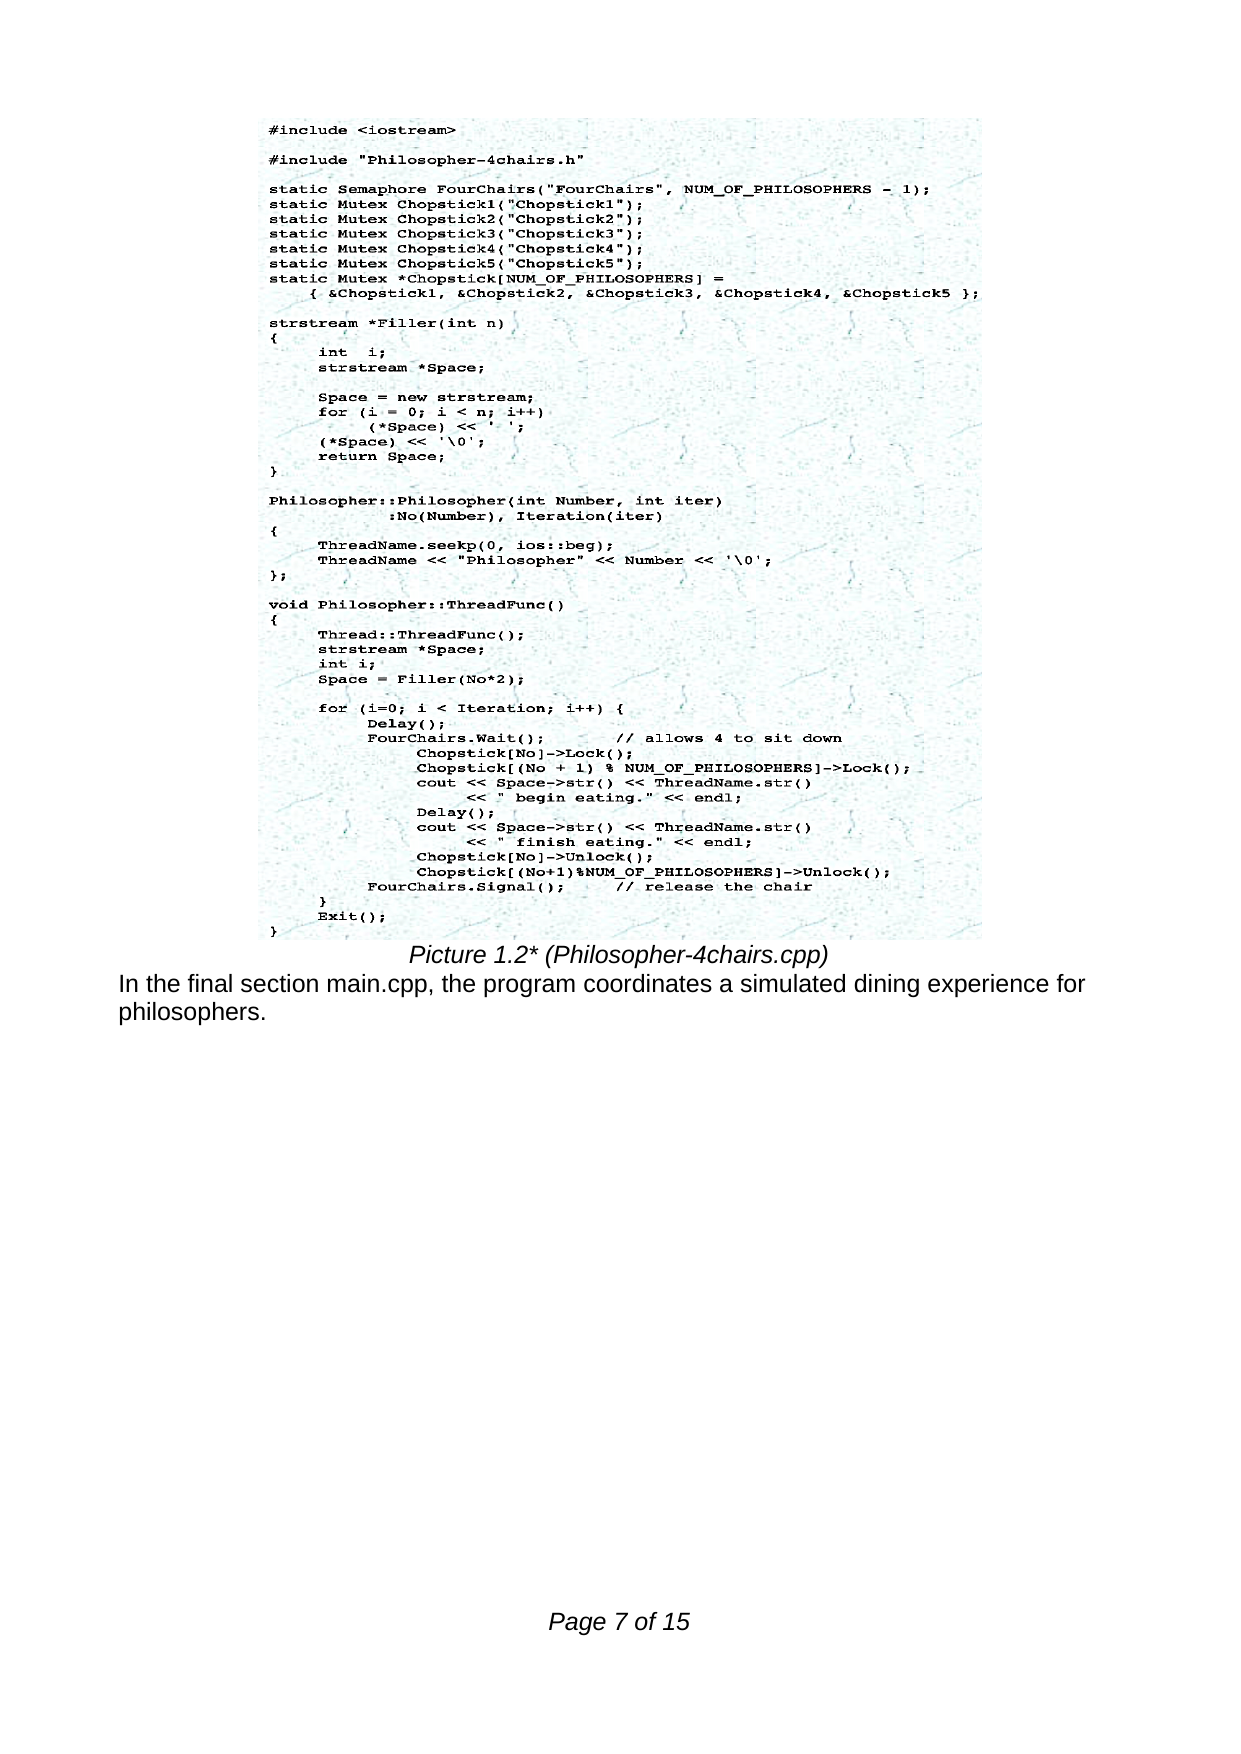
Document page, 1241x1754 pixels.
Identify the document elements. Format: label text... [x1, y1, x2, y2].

text Picture 1.2* (Philosopher-4chairs.cpp) [118, 940, 1122, 969]
text In the final section main.cpp, the program coordinates a simulated dining experience for philosophers. [118, 969, 1122, 1026]
picture [258, 118, 982, 940]
